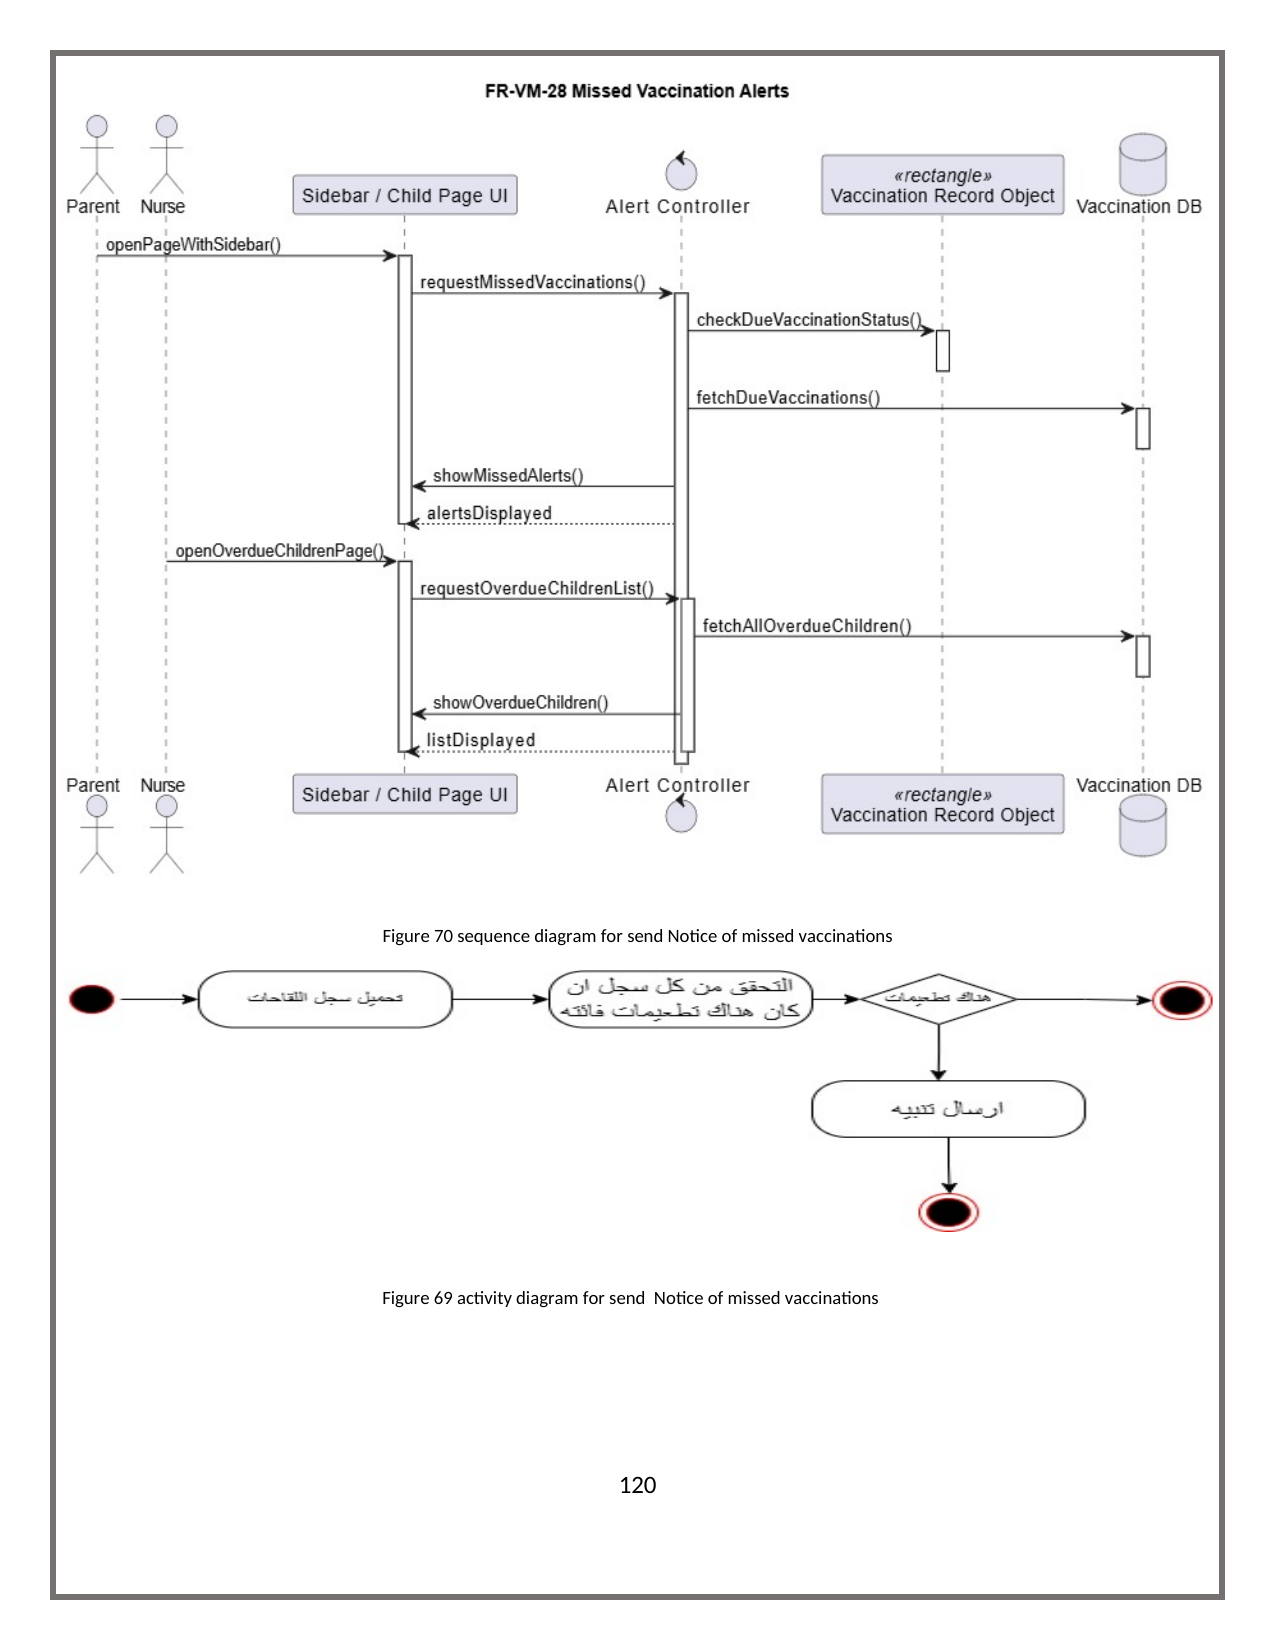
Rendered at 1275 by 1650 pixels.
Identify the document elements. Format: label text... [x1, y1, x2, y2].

picture [61, 61, 1211, 882]
picture [62, 970, 1213, 1232]
